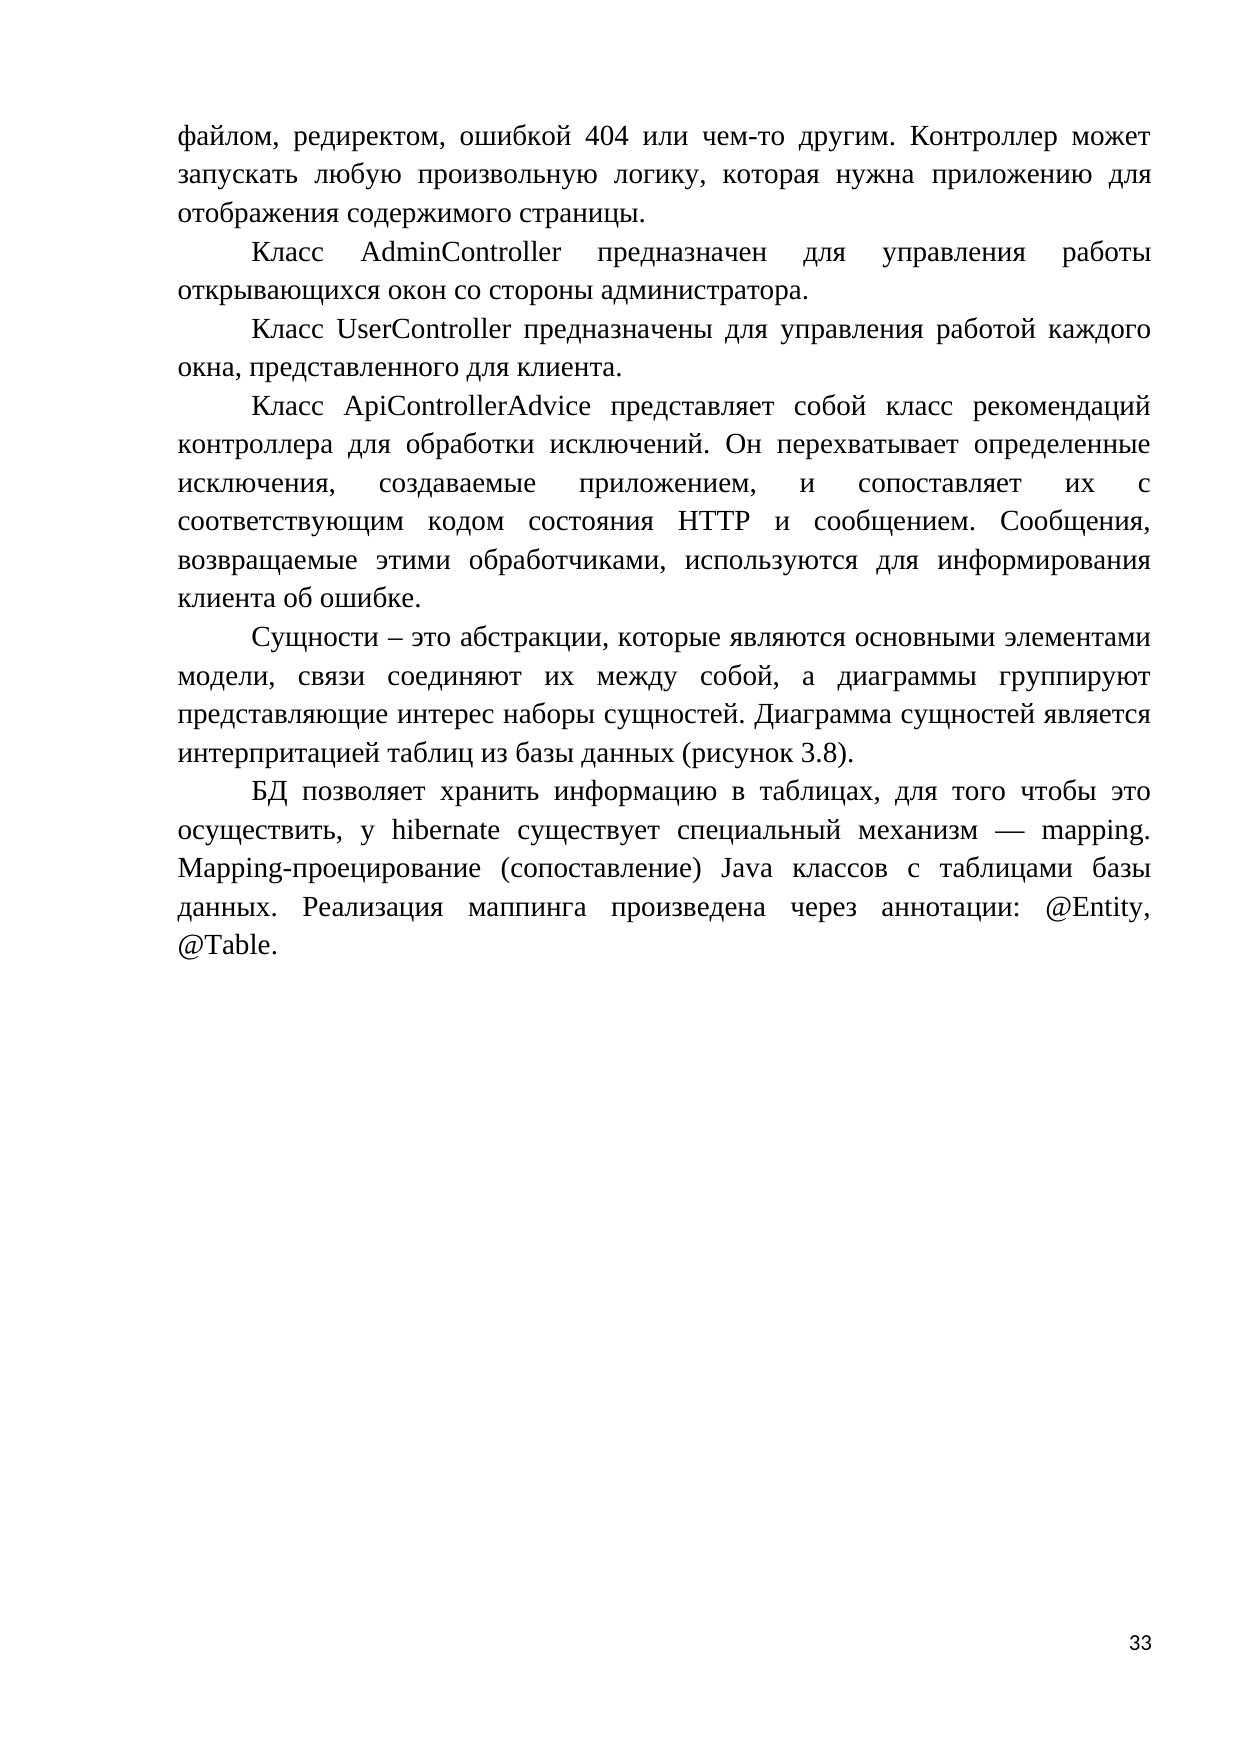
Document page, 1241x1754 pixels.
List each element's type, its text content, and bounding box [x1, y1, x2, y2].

text Класс AdminController предназначен для управления работы открывающихся окон со стороны администратора. [177, 234, 1152, 306]
text БД позволяет хранить информацию в таблицах, для того чтобы это осуществить, у hibernate существует специальный механизм — mapping. Mapping-проецирование (сопоставление) Java классов с таблицами базы данных. Реализация маппинга произведена через аннотации: @Entity, @Table. [177, 773, 1152, 961]
text Класс ApiControllerAdvice представляет собой класс рекомендаций контроллера для обработки исключений. Он перехватывает определенные исключения, создаваемые приложением, и сопоставляет их с соответствующим кодом состояния HTTP и сообщением. Сообщения, возвращаемые этими обработчиками, используются для информирования клиента об ошибке. [177, 388, 1152, 614]
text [177, 118, 1152, 229]
text Сущности – это абстракции, которые являются основными элементами модели, связи соединяют их между собой, а диаграммы группируют представляющие интерес наборы сущностей. Диаграмма сущностей является интерпритацией таблиц из базы данных (рисунок 3.8). [177, 619, 1152, 768]
text Класс UserController предназначены для управления работой каждого окна, представленного для клиента. [177, 311, 1152, 383]
